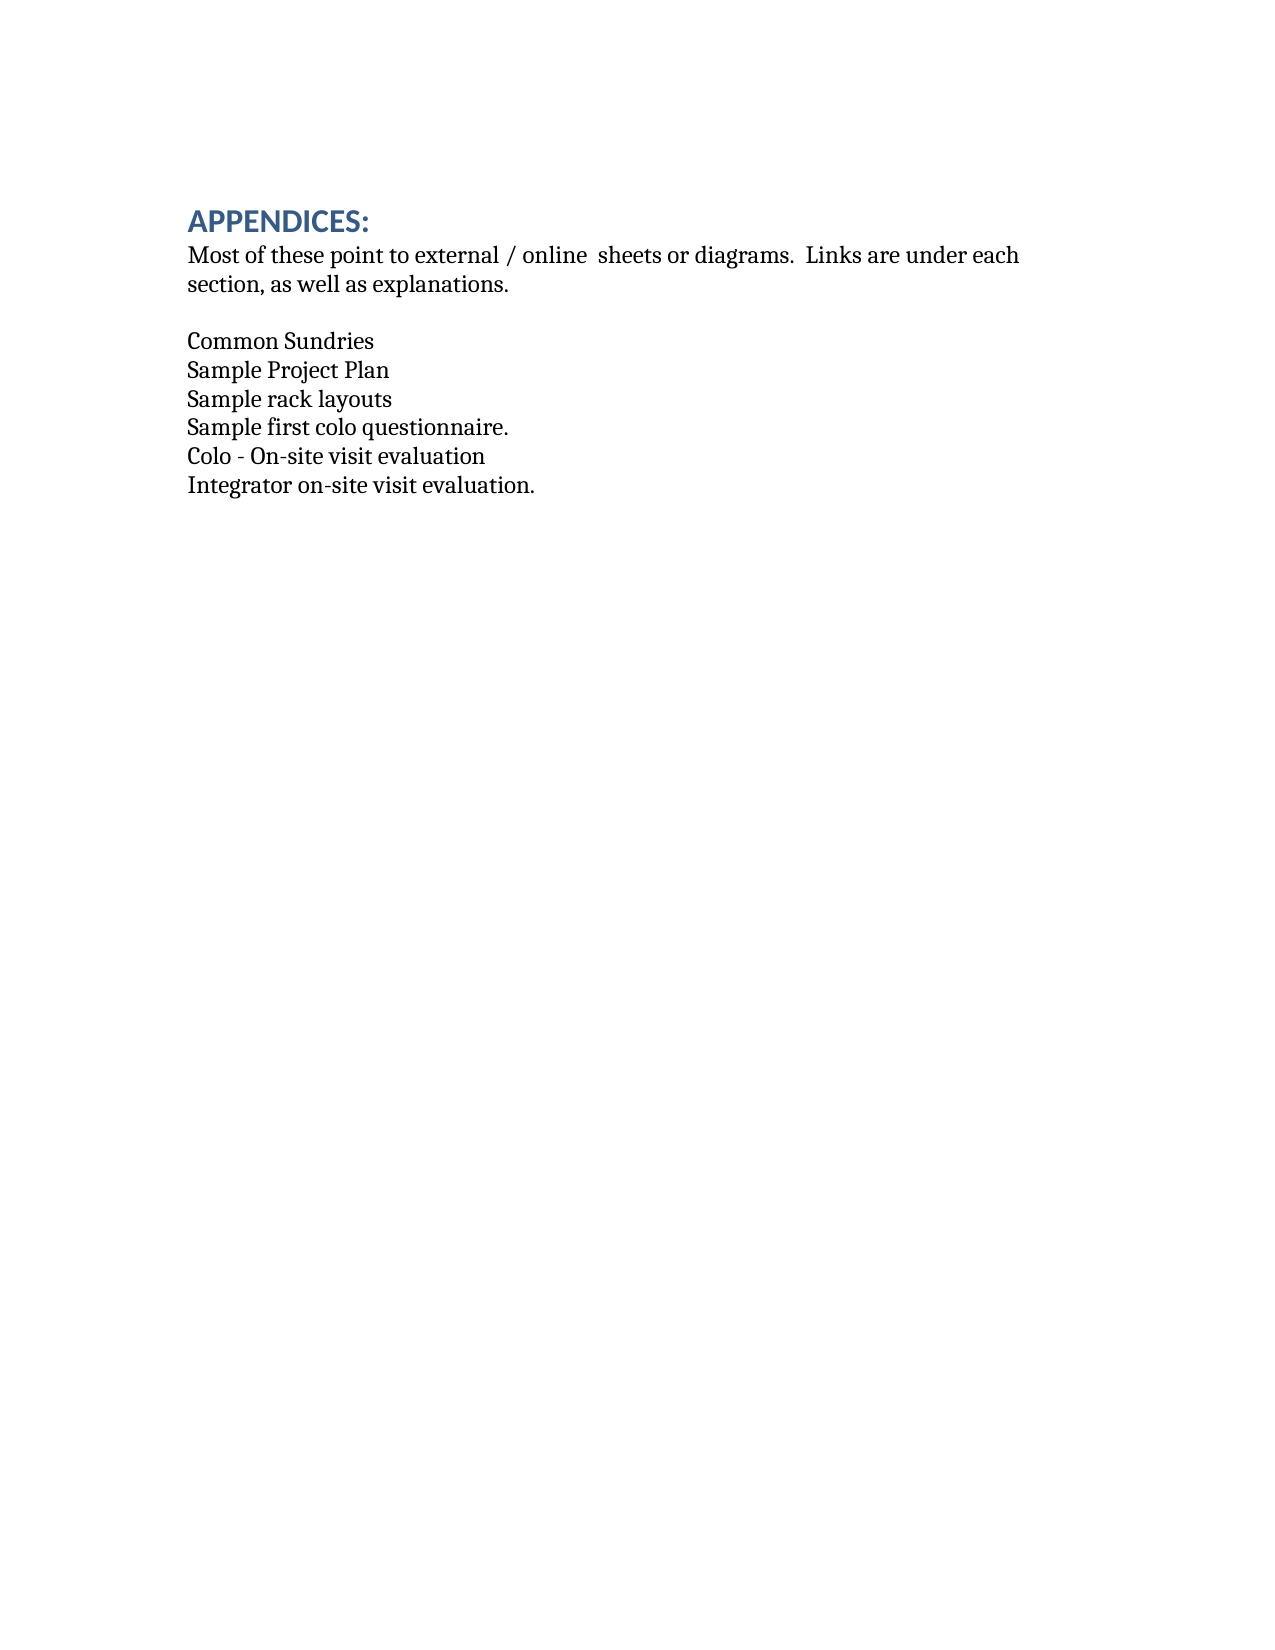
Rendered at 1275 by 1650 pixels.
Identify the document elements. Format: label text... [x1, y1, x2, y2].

text Sample Project Plan [187, 356, 1087, 384]
subtitle APPENDICES: [187, 200, 1087, 241]
text Sample first colo questionnaire. [187, 413, 1087, 442]
text Sample rack layouts [187, 384, 1087, 413]
text Integrator on-site visit evaluation. [187, 471, 1087, 499]
text Colo - On-site visit evaluation [187, 442, 1087, 471]
text Most of these point to external / online sheets or diagrams. Links are under each section, as well as explanations. [187, 241, 1087, 298]
text Common Sundries [187, 327, 1087, 356]
